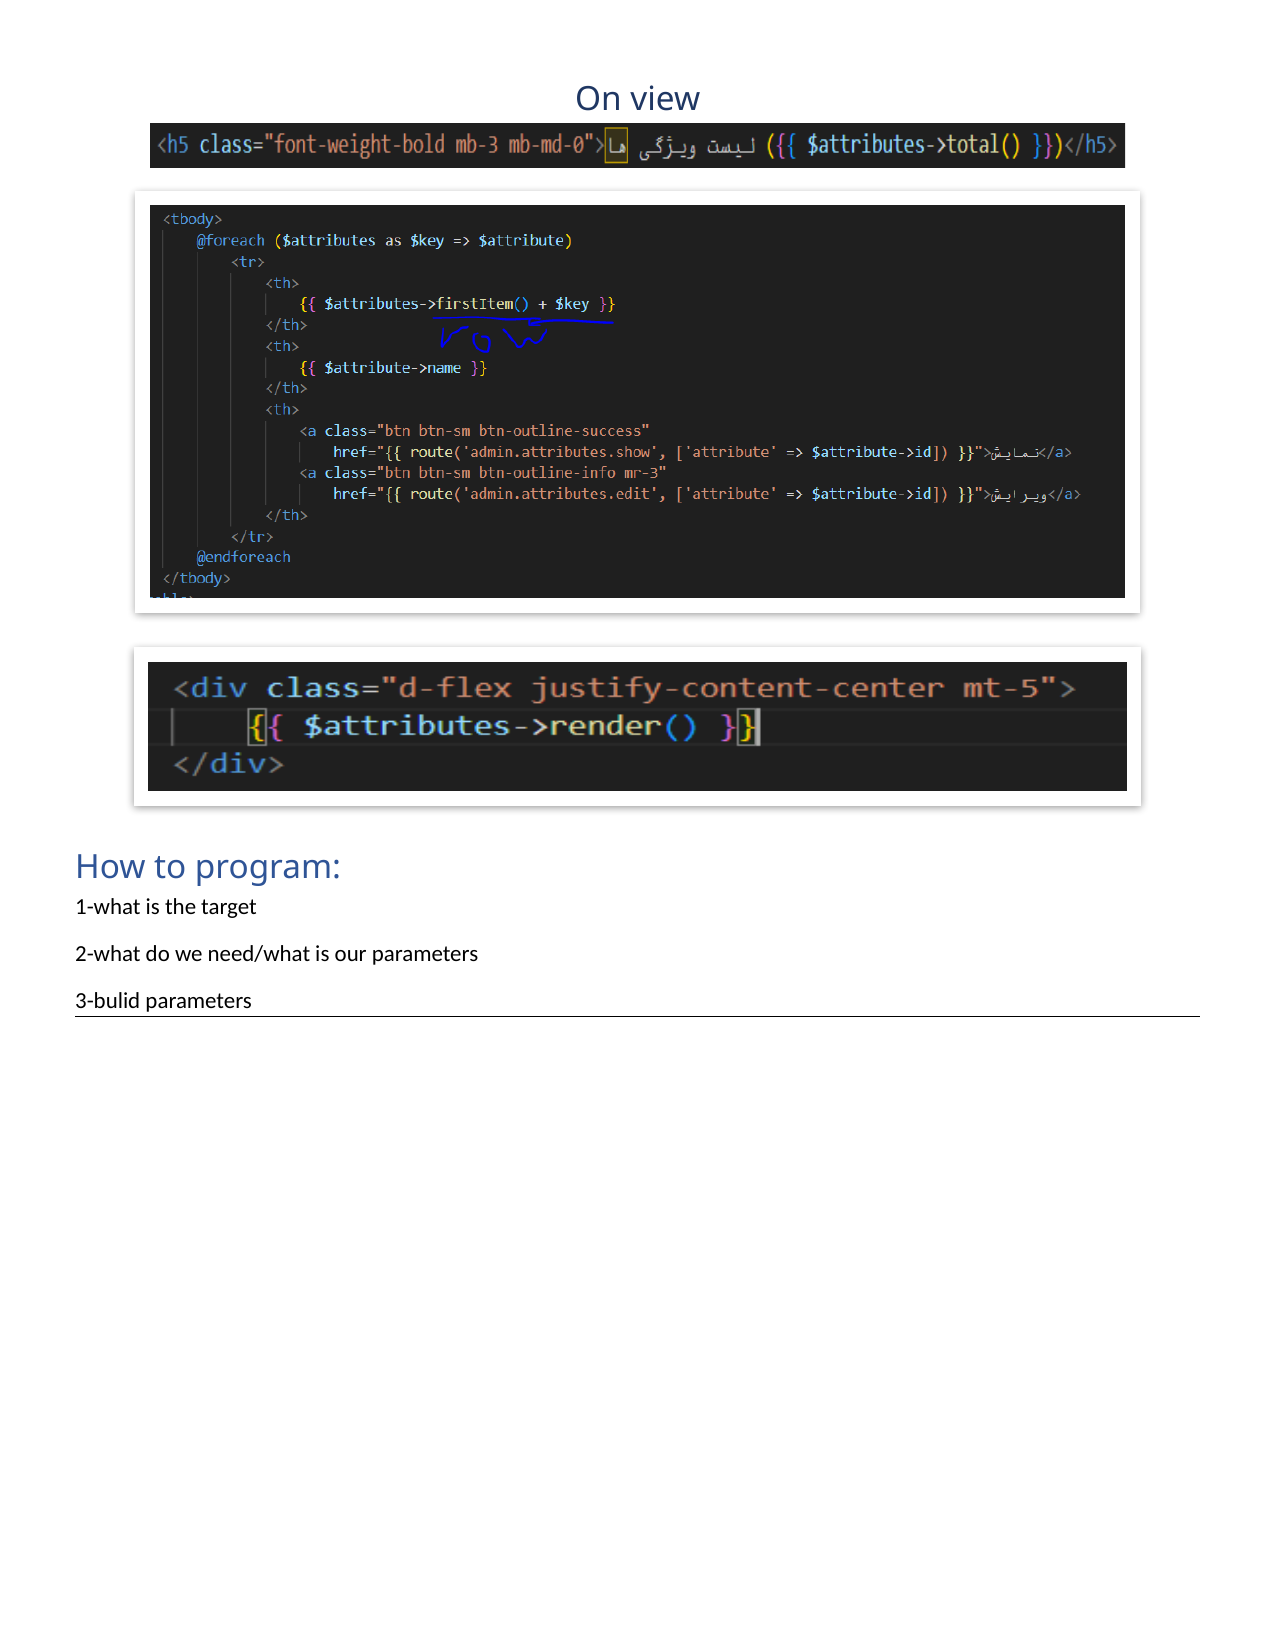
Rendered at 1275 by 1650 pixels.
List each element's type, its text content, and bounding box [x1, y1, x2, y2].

text 1-what is the target [75, 892, 1200, 920]
picture [148, 662, 1127, 791]
subtitle On view [75, 75, 1200, 120]
subtitle How to program: [75, 843, 1200, 888]
picture [150, 205, 1125, 598]
text 3-bulid parameters [75, 986, 1200, 1016]
picture [150, 123, 1125, 168]
text 2-what do we need/what is our parameters [75, 939, 1200, 967]
